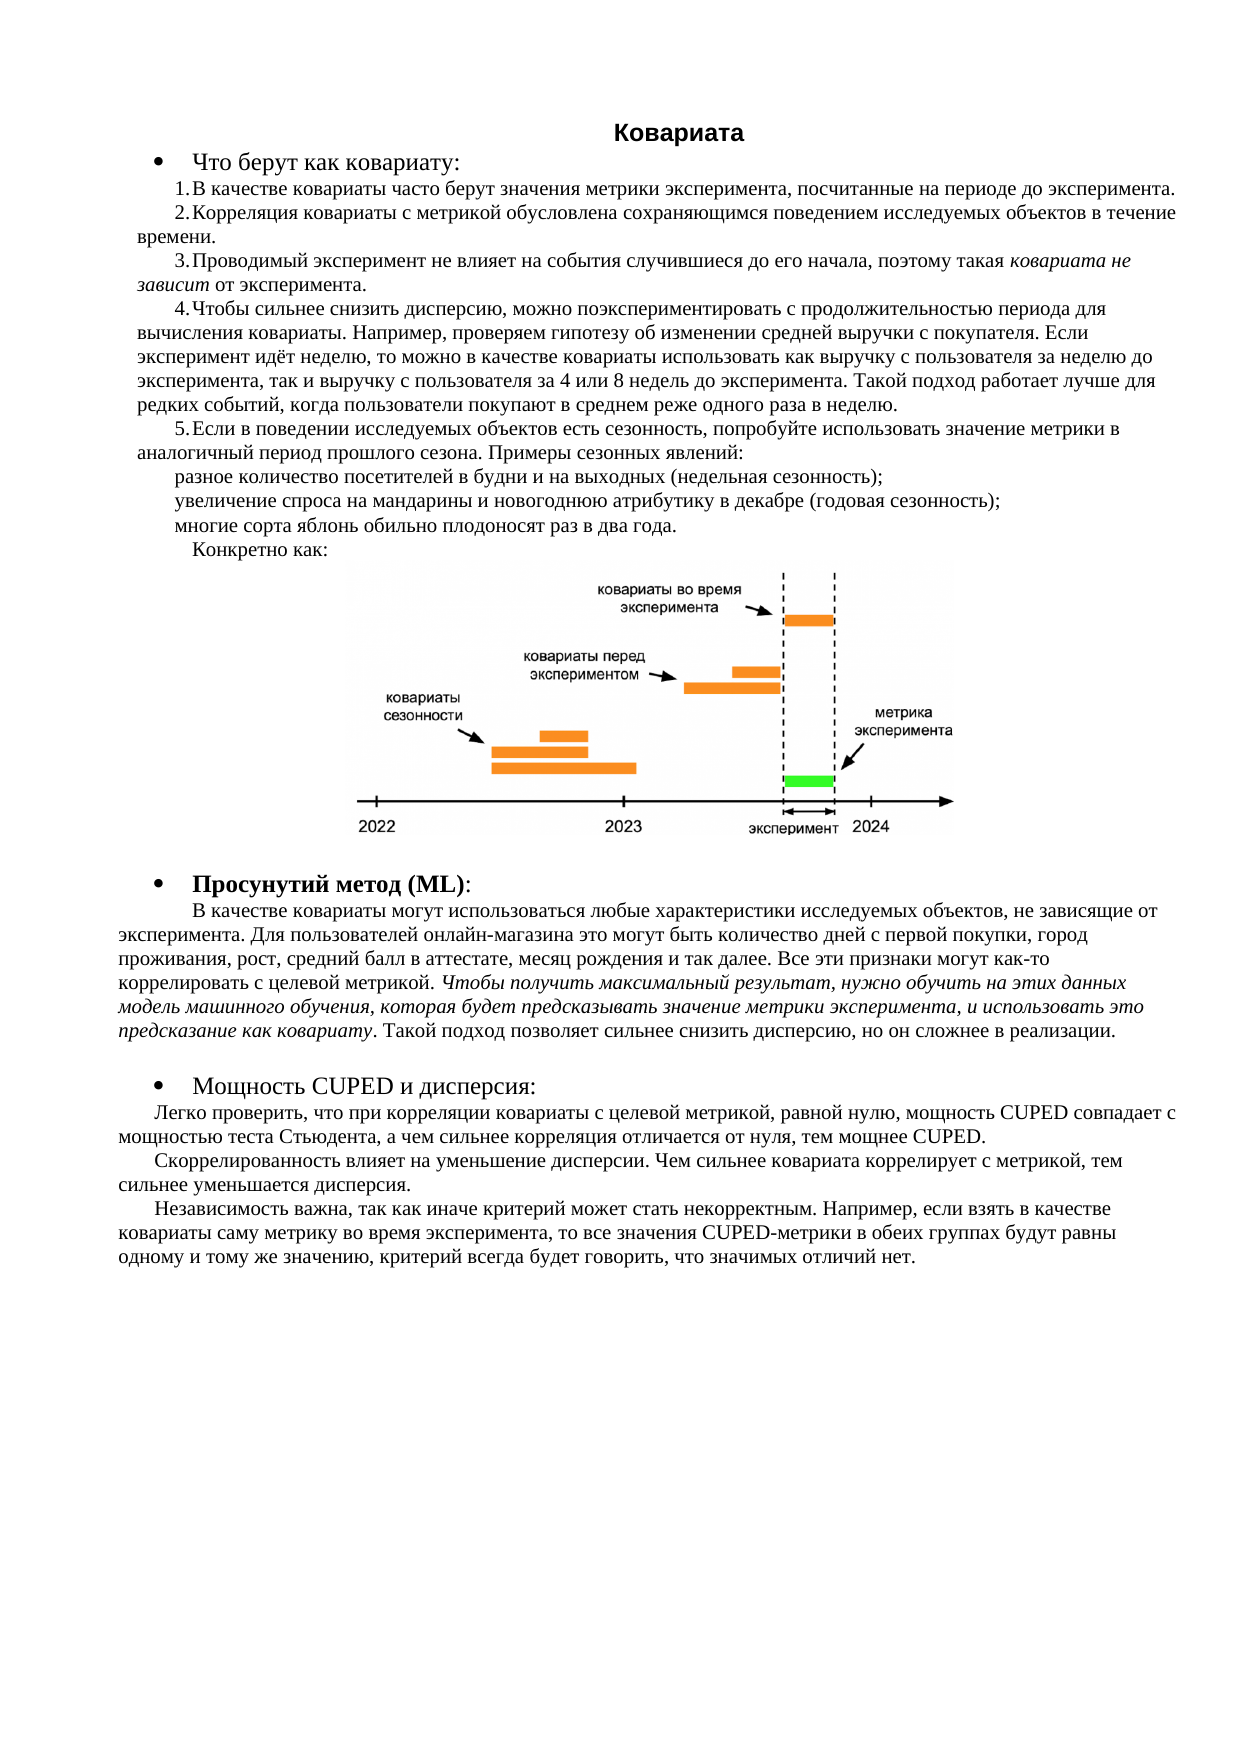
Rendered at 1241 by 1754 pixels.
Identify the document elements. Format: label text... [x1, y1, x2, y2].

list Корреляция ковариаты с метрикой обусловлена сохраняющимся поведением исследуемых объектов в течение времени. [137, 200, 1181, 248]
subtitle Ковариата [118, 118, 1181, 147]
text увеличение спроса на мандарины и новогоднюю атрибутику в декабре (годовая сезонность); [174, 488, 1181, 512]
list Если в поведении исследуемых объектов есть сезонность, попробуйте использовать значение метрики в аналогичный период прошлого сезона. Примеры сезонных явлений: [137, 416, 1181, 464]
list Чтобы сильнее снизить дисперсию, можно поэкспериментировать с продолжительностью периода для вычисления ковариаты. Например, проверяем гипотезу об изменении средней выручки с покупателя. Если эксперимент идёт неделю, то можно в качестве ковариаты использовать как выручку с пользователя за неделю до эксперимента, так и выручку с пользователя за 4 или 8 недель до эксперимента. Такой подход работает лучше для редких событий, когда пользователи покупают в среднем реже одного раза в неделю. [137, 296, 1181, 416]
text Скоррелированность влияет на уменьшение дисперсии. Чем сильнее ковариата коррелирует с метрикой, тем сильнее уменьшается дисперсия. [118, 1148, 1181, 1196]
text В качестве ковариаты могут использоваться любые характеристики исследуемых объектов, не зависящие от эксперимента. Для пользователей онлайн-магазина это могут быть количество дней с первой покупки, город проживания, рост, средний балл в аттестате, месяц рождения и так далее. Все эти признаки могут как-то коррелировать с целевой метрикой. Чтобы получить максимальный результат, нужно обучить на этих данных модель машинного обучения, которая будет предсказывать значение метрики эксперимента, и использовать это предсказание как ковариату. Такой подход позволяет сильнее снизить дисперсию, но он сложнее в реализации. [118, 898, 1181, 1042]
list В качестве ковариаты часто берут значения метрики эксперимента, посчитанные на периоде до эксперимента. [137, 176, 1181, 200]
text разное количество посетителей в будни и на выходных (недельная сезонность); [174, 464, 1181, 488]
list Мощность CUPED и дисперсия: [154, 1071, 1181, 1100]
list Что берут как ковариату: [154, 147, 1181, 176]
text Независимость важна, так как иначе критерий может стать некорректным. Например, если взять в качестве ковариаты саму метрику во время эксперимента, то все значения CUPED-метрики в обеих группах будут равны одному и тому же значению, критерий всегда будет говорить, что значимых отличий нет. [118, 1196, 1181, 1268]
text Конкретно как: [174, 537, 1181, 561]
text многие сорта яблонь обильно плодоносят раз в два года. [174, 512, 1181, 537]
list Проводимый эксперимент не влияет на события случившиеся до его начала, поэтому такая ковариата не зависит от эксперимента. [137, 248, 1181, 296]
text Легко проверить, что при корреляции ковариаты с целевой метрикой, равной нулю, мощность CUPED совпадает с мощностью теста Стьюдента, а чем сильнее корреляция отличается от нуля, тем мощнее CUPED. [118, 1100, 1181, 1148]
list Просунутий метод (ML): [154, 869, 1181, 898]
picture [345, 560, 955, 835]
